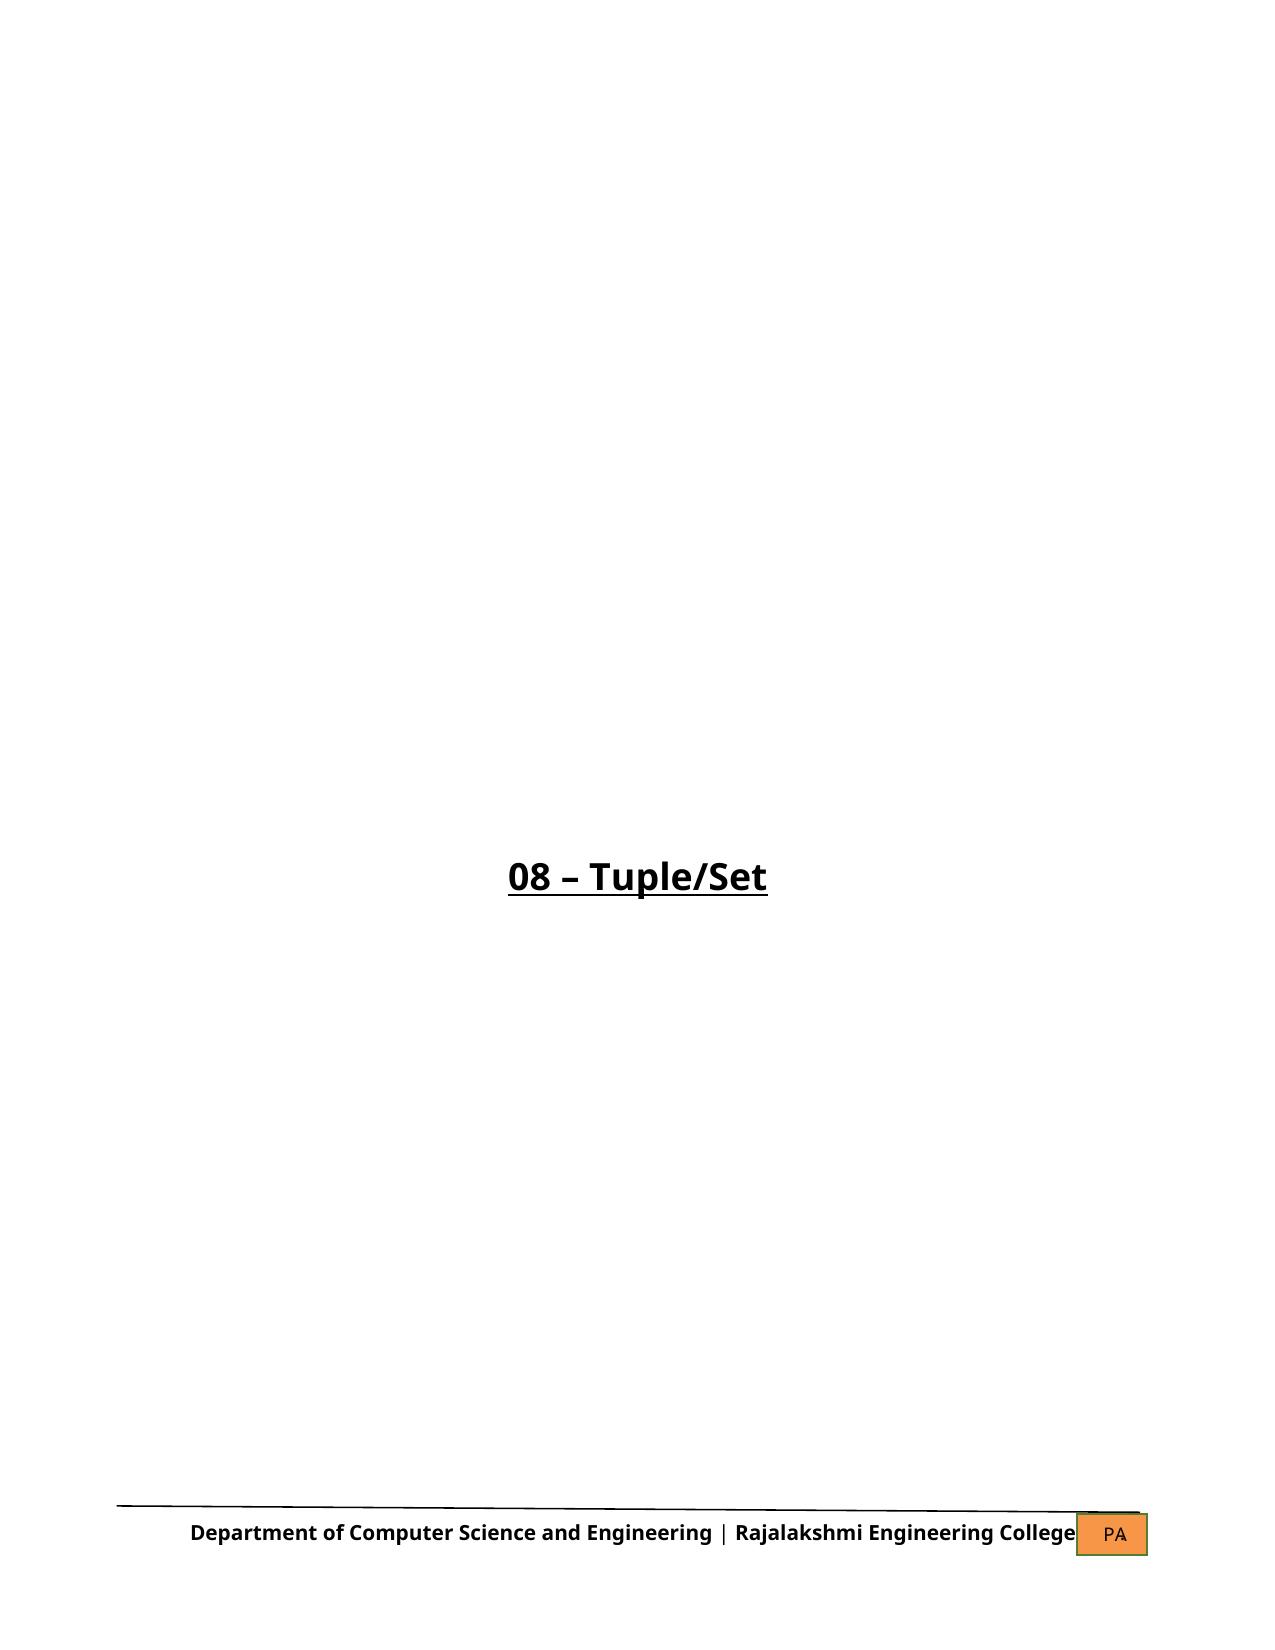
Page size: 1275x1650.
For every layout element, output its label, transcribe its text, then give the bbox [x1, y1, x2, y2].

text 08 – Tuple/Set [150, 850, 1125, 901]
